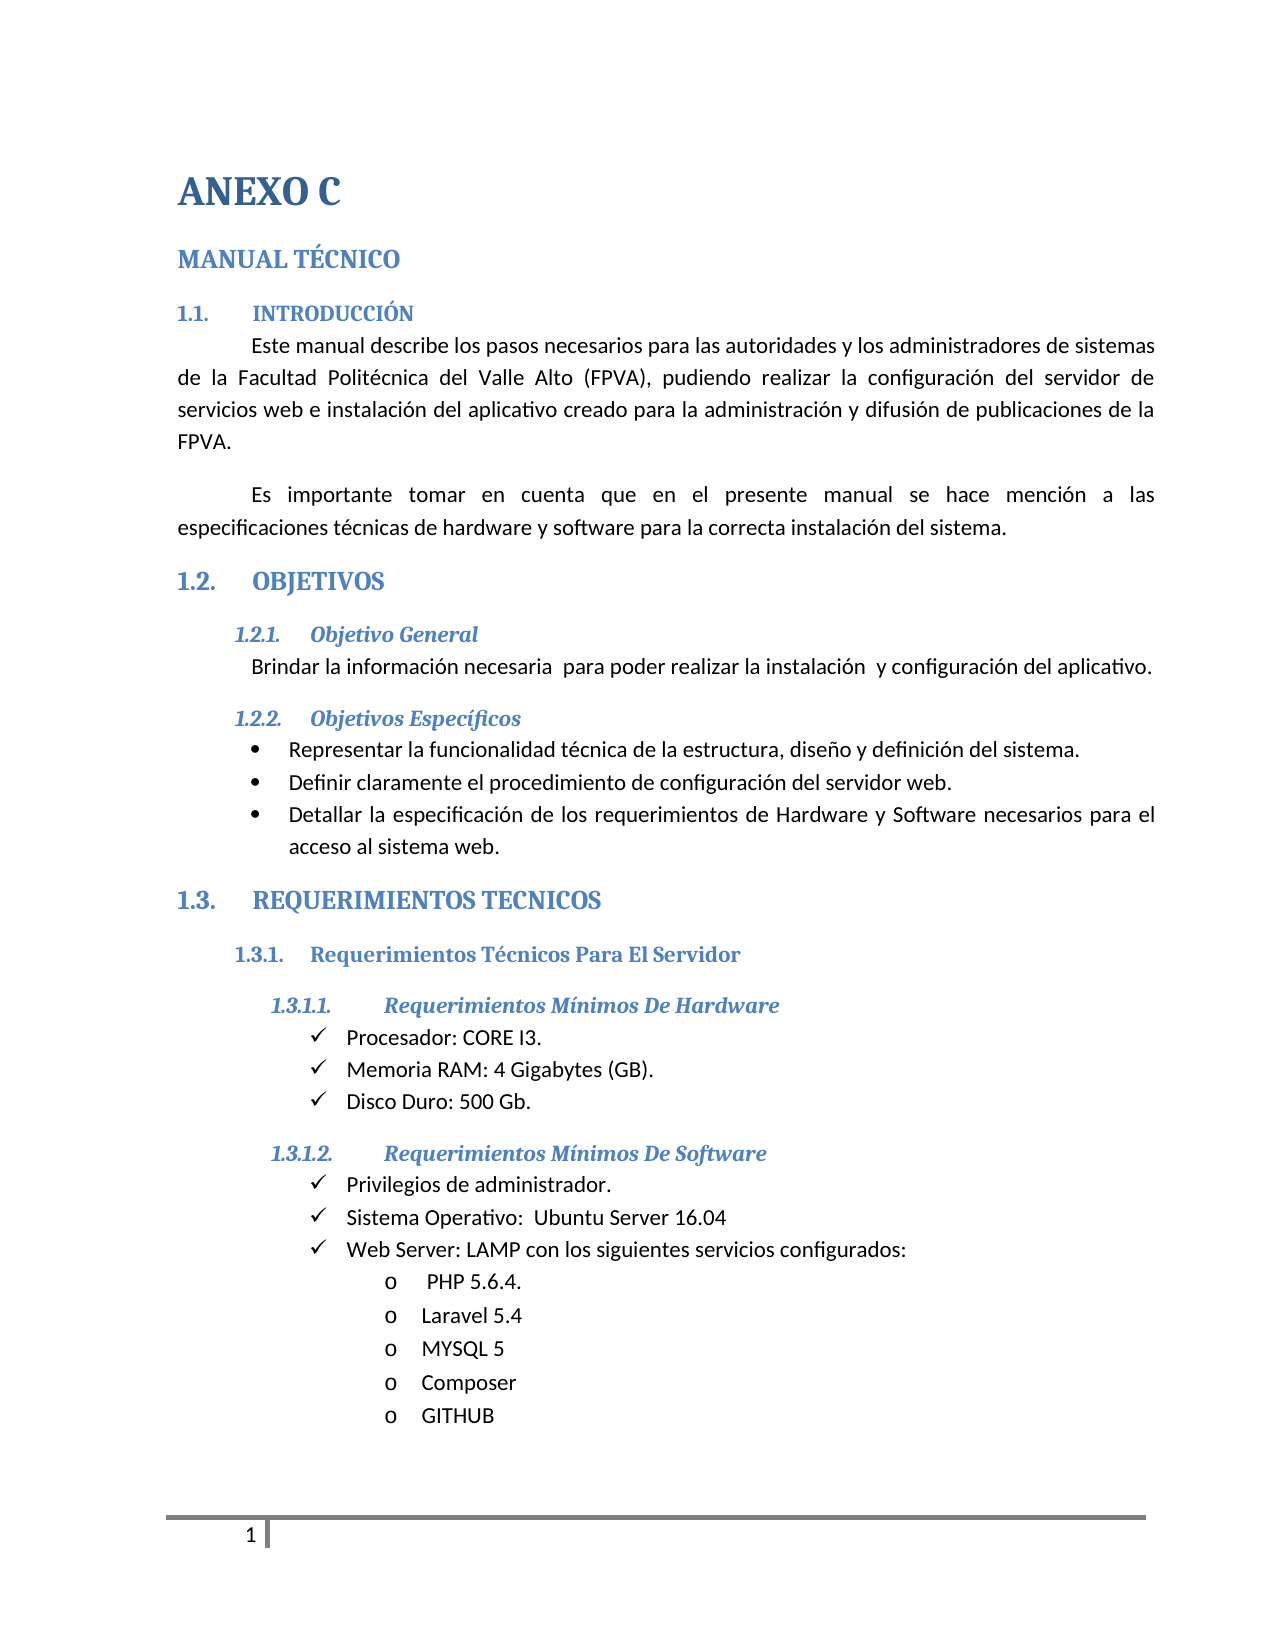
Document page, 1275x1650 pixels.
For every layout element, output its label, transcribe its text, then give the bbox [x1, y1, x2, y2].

subtitle INTRODUCCIÓN [177, 301, 1157, 327]
list Disco Duro: 500 Gb. [309, 1087, 1157, 1115]
list MYSQL 5 [384, 1334, 1157, 1363]
subtitle MANUAL TÉCNICO [177, 244, 1157, 275]
list Definir claramente el procedimiento de configuración del servidor web. [251, 768, 1157, 796]
list PHP 5.6.4. [384, 1267, 1157, 1296]
list Composer [384, 1368, 1157, 1397]
list Sistema Operativo: Ubuntu Server 16.04 [309, 1203, 1157, 1231]
subtitle OBJETIVOS [177, 566, 1157, 597]
list Memoria RAM: 4 Gigabytes (GB). [309, 1055, 1157, 1083]
text Este manual describe los pasos necesarios para las autoridades y los administradores de sistemas de la Facultad Politécnica del Valle Alto (FPVA), pudiendo realizar la configuración del servidor de servicios web e instalación del aplicativo creado para la administración y difusión de publicaciones de la FPVA. [177, 331, 1157, 455]
text Es importante tomar en cuenta que en el presente manual se hace mención a las especificaciones técnicas de hardware y software para la correcta instalación del sistema. [177, 480, 1157, 541]
list Privilegios de administrador. [309, 1171, 1157, 1199]
subtitle REQUERIMIENTOS TECNICOS [177, 885, 1157, 916]
list Representar la funcionalidad técnica de la estructura, diseño y definición del sistema. [251, 736, 1157, 764]
subtitle ANEXO C [177, 168, 1157, 216]
list Procesador: CORE I3. [309, 1023, 1157, 1051]
subtitle Objetivos Específicos [235, 705, 1157, 732]
subtitle Requerimientos Técnicos Para El Servidor [235, 942, 1157, 968]
list Web Server: LAMP con los siguientes servicios configurados: [309, 1235, 1157, 1263]
subtitle Requerimientos Mínimos De Hardware [271, 993, 1157, 1019]
list Detallar la especificación de los requerimientos de Hardware y Software necesarios para el acceso al sistema web. [251, 800, 1157, 860]
subtitle Objetivo General [235, 622, 1157, 648]
text Brindar la información necesaria para poder realizar la instalación y configuración del aplicativo. [177, 652, 1157, 680]
list Laravel 5.4 [384, 1301, 1157, 1330]
subtitle Requerimientos Mínimos De Software [271, 1140, 1157, 1167]
list GITHUB [384, 1401, 1157, 1431]
